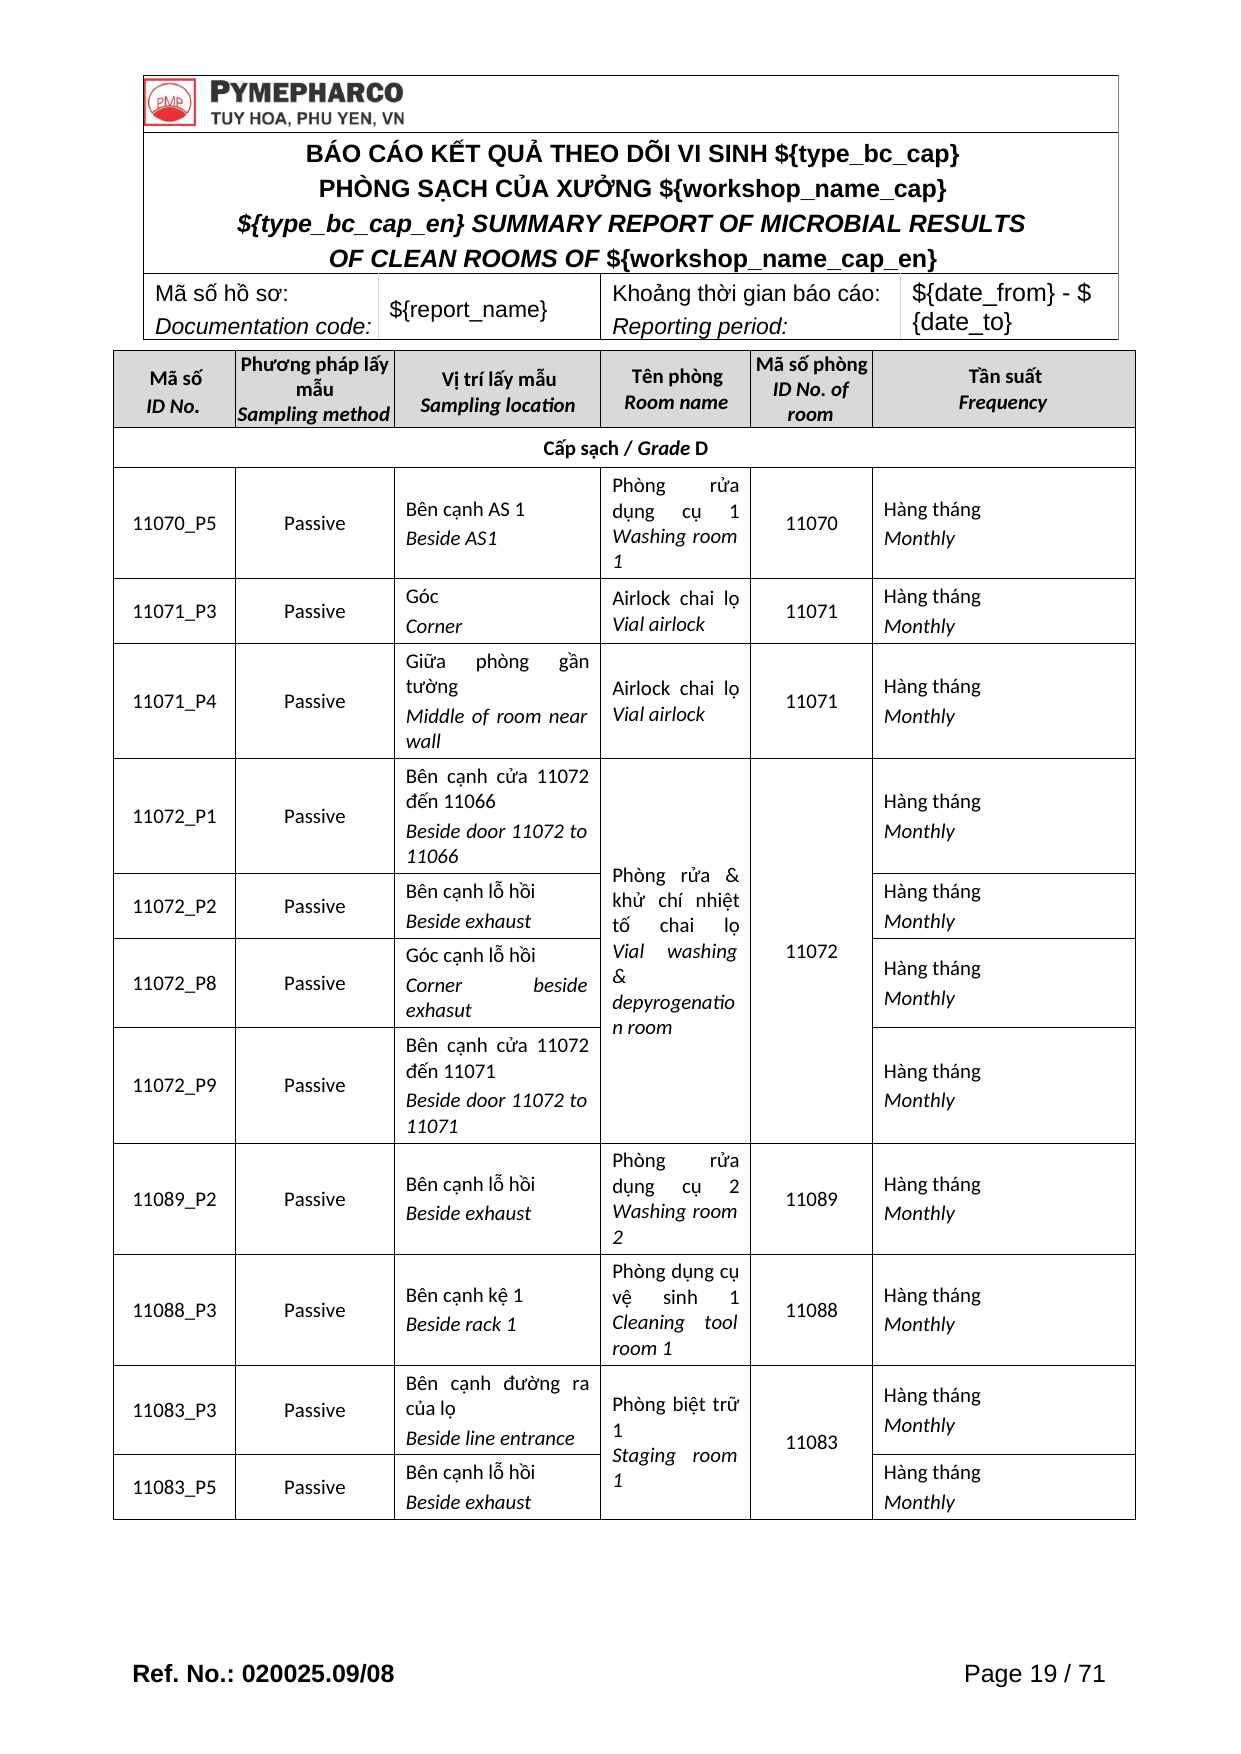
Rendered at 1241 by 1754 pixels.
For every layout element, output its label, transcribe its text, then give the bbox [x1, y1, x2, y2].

table_cell Passive [236, 874, 394, 937]
table_cell Bên cạnh lỗ hồi Beside exhaust [395, 1144, 600, 1253]
table_cell Phòng rửa & khử chí nhiệt tố chai lọ Vial washing & depyrogenation room [601, 759, 750, 1142]
table_cell Hàng tháng Monthly [873, 1255, 1135, 1364]
table_cell Bên cạnh lỗ hồi Beside exhaust [395, 874, 600, 937]
table_cell Cấp sạch / Grade D [114, 428, 1135, 467]
table_cell Passive [236, 579, 394, 643]
table_cell 11088_P3 [114, 1255, 235, 1364]
table_cell Passive [236, 1255, 394, 1364]
table_cell Passive [236, 1366, 394, 1454]
table_cell Passive [236, 759, 394, 873]
table_cell 11089 [751, 1144, 872, 1253]
table_cell Hàng tháng Monthly [873, 1366, 1135, 1454]
table_cell Passive [236, 468, 394, 578]
table_header Mã số phòng ID No. of room [751, 351, 872, 427]
table_cell 11070 [751, 468, 872, 578]
table_cell 11072_P1 [114, 759, 235, 873]
table_cell 11089_P2 [114, 1144, 235, 1253]
table_cell Bên cạnh cửa 11072 đến 11071 Beside door 11072 to 11071 [395, 1028, 600, 1142]
table_cell 11083_P3 [114, 1366, 235, 1454]
table_cell Phòng biệt trữ 1 Staging room 1 [601, 1366, 750, 1519]
table_cell Hàng tháng Monthly [873, 939, 1135, 1027]
table_cell 11071_P4 [114, 644, 235, 758]
table_header Vị trí lấy mẫu Sampling location [395, 351, 600, 427]
table_cell Phòng rửa dụng cụ 2 Washing room 2 [601, 1144, 750, 1253]
table_header Tên phòng Room name [601, 351, 750, 427]
table_cell 11088 [751, 1255, 872, 1364]
picture [144, 78, 404, 127]
table_cell Góc Corner [395, 579, 600, 643]
table_cell 11083_P5 [114, 1455, 235, 1519]
table_cell 11071 [751, 579, 872, 643]
table_cell Passive [236, 644, 394, 758]
table_cell 11070_P5 [114, 468, 235, 578]
table_cell Phòng dụng cụ vệ sinh 1 Cleaning tool room 1 [601, 1255, 750, 1364]
table_cell 11071 [751, 644, 872, 758]
table_cell 11072_P2 [114, 874, 235, 937]
table_cell Hàng tháng Monthly [873, 1028, 1135, 1142]
table_cell Bên cạnh lỗ hồi Beside exhaust [395, 1455, 600, 1519]
table_cell Bên cạnh cửa 11072 đến 11066 Beside door 11072 to 11066 [395, 759, 600, 873]
table_cell Hàng tháng Monthly [873, 1144, 1135, 1253]
table_cell Airlock chai lọ Vial airlock [601, 579, 750, 643]
table_cell 11072_P9 [114, 1028, 235, 1142]
table_cell 11071_P3 [114, 579, 235, 643]
table_header Tần suất Frequency [873, 351, 1135, 427]
table_header Mã số ID No. [114, 351, 235, 427]
table_cell Passive [236, 1144, 394, 1253]
table_header Phương pháp lấy mẫu Sampling method [236, 351, 394, 427]
table_cell Hàng tháng Monthly [873, 1455, 1135, 1519]
table_cell Hàng tháng Monthly [873, 468, 1135, 578]
table_cell Passive [236, 939, 394, 1027]
table_cell Hàng tháng Monthly [873, 579, 1135, 643]
table_cell Bên cạnh kệ 1 Beside rack 1 [395, 1255, 600, 1364]
table_cell Airlock chai lọ Vial airlock [601, 644, 750, 758]
table_cell 11072_P8 [114, 939, 235, 1027]
table_cell Phòng rửa dụng cụ 1 Washing room 1 [601, 468, 750, 578]
table_cell 11083 [751, 1366, 872, 1519]
table_cell Hàng tháng Monthly [873, 874, 1135, 937]
table_cell 11072 [751, 759, 872, 1142]
table_cell Bên cạnh AS 1 Beside AS1 [395, 468, 600, 578]
table_cell Góc cạnh lỗ hồi Corner beside exhasut [395, 939, 600, 1027]
table_cell Bên cạnh đường ra của lọ Beside line entrance [395, 1366, 600, 1454]
table_cell Passive [236, 1028, 394, 1142]
table_cell Giữa phòng gần tường Middle of room near wall [395, 644, 600, 758]
table_cell Hàng tháng Monthly [873, 759, 1135, 873]
table_cell Hàng tháng Monthly [873, 644, 1135, 758]
table_cell Passive [236, 1455, 394, 1519]
